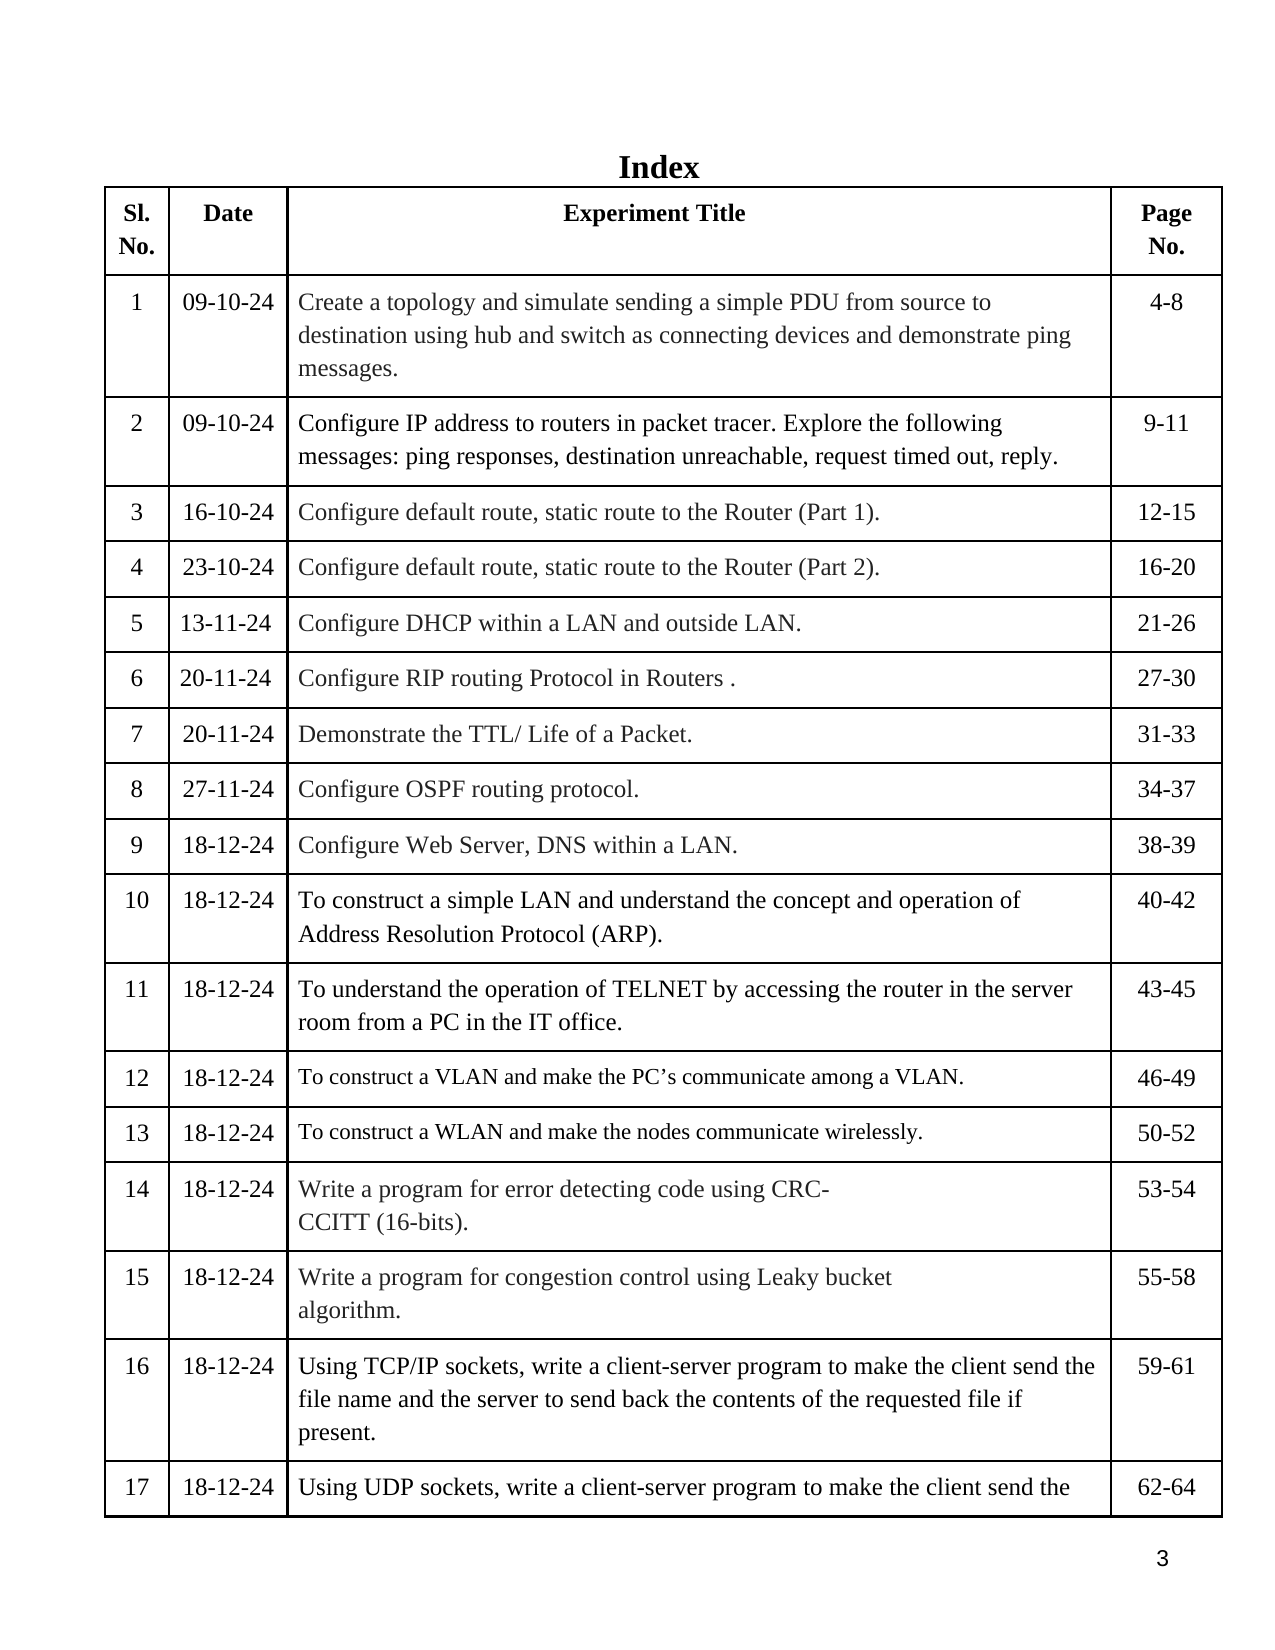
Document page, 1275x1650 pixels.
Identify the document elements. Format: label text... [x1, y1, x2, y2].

table_cell 62-64 [1112, 1462, 1221, 1515]
table_header Experiment Title [289, 188, 1110, 274]
table_cell 16-10-24 [170, 487, 286, 540]
table_cell 09-10-24 [170, 398, 286, 484]
table_cell 17 [106, 1462, 168, 1515]
table_cell To construct a simple LAN and understand the concept and operation of Address Resolution Protocol (ARP). [289, 875, 1110, 962]
table_cell 23-10-24 [170, 542, 286, 596]
table_cell 55-58 [1112, 1252, 1221, 1338]
table_cell Write a program for congestion control using Leaky bucket algorithm. [289, 1252, 1110, 1338]
table_cell 09-10-24 [170, 276, 286, 396]
table_header Page No. [1112, 188, 1221, 274]
table_cell To understand the operation of TELNET by accessing the router in the server room from a PC in the IT office. [289, 964, 1110, 1050]
table_cell 13 [106, 1108, 168, 1161]
table_header Date [170, 188, 286, 274]
table_cell 10 [106, 875, 168, 962]
table_cell Demonstrate the TTL/ Life of a Packet. [289, 709, 1110, 762]
table_cell 2 [106, 398, 168, 484]
table_cell Create a topology and simulate sending a simple PDU from source to destination using hub and switch as connecting devices and demonstrate ping messages. [289, 276, 1110, 396]
table_cell 18-12-24 [170, 1108, 286, 1161]
table_cell 12-15 [1112, 487, 1221, 540]
table_cell 16 [106, 1340, 168, 1460]
table_cell 59-61 [1112, 1340, 1221, 1460]
table_cell 40-42 [1112, 875, 1221, 962]
table_cell Using TCP/IP sockets, write a client-server program to make the client send the file name and the server to send back the contents of the requested file if present. [289, 1340, 1110, 1460]
table_cell 3 [106, 487, 168, 540]
table_cell 46-49 [1112, 1052, 1221, 1106]
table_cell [289, 1462, 1110, 1515]
text Index [149, 147, 1169, 186]
table_cell Write a program for error detecting code using CRC-CCITT (16-bits). [289, 1163, 1110, 1250]
table_cell Configure DHCP within a LAN and outside LAN. [289, 598, 1110, 651]
table_cell 50-52 [1112, 1108, 1221, 1161]
table_cell Configure default route, static route to the Router (Part 1). [289, 487, 1110, 540]
table_cell 5 [106, 598, 168, 651]
table_cell 15 [106, 1252, 168, 1338]
table_cell 34-37 [1112, 764, 1221, 818]
table_cell 18-12-24 [170, 1163, 286, 1250]
table_cell 18-12-24 [170, 1052, 286, 1106]
table_cell To construct a VLAN and make the PC’s communicate among a VLAN. [289, 1052, 1110, 1106]
table_cell 11 [106, 964, 168, 1050]
table_cell 14 [106, 1163, 168, 1250]
table_cell Configure default route, static route to the Router (Part 2). [289, 542, 1110, 596]
table_cell 1 [106, 276, 168, 396]
table_cell Configure Web Server, DNS within a LAN. [289, 820, 1110, 873]
table_cell 53-54 [1112, 1163, 1221, 1250]
table_cell 8 [106, 764, 168, 818]
table_header Sl. No. [106, 188, 168, 274]
table_cell 31-33 [1112, 709, 1221, 762]
table_cell 9-11 [1112, 398, 1221, 484]
table_cell 20-11-24 [170, 653, 286, 707]
table_cell 43-45 [1112, 964, 1221, 1050]
table_cell 21-26 [1112, 598, 1221, 651]
table_cell To construct a WLAN and make the nodes communicate wirelessly. [289, 1108, 1110, 1161]
table_cell 18-12-24 [170, 1252, 286, 1338]
table_cell 12 [106, 1052, 168, 1106]
table_cell 18-12-24 [170, 964, 286, 1050]
table_cell 27-11-24 [170, 764, 286, 818]
table_cell Configure IP address to routers in packet tracer. Explore the following messages: ping responses, destination unreachable, request timed out, reply. [289, 398, 1110, 484]
table_cell 4 [106, 542, 168, 596]
table_cell Configure OSPF routing protocol. [289, 764, 1110, 818]
table_cell 9 [106, 820, 168, 873]
table_cell 7 [106, 709, 168, 762]
table_cell 4-8 [1112, 276, 1221, 396]
table_cell 18-12-24 [170, 1462, 286, 1515]
table_cell 20-11-24 [170, 709, 286, 762]
table_cell 16-20 [1112, 542, 1221, 596]
table_cell 18-12-24 [170, 875, 286, 962]
table_cell 13-11-24 [170, 598, 286, 651]
table_cell 27-30 [1112, 653, 1221, 707]
table_cell Configure RIP routing Protocol in Routers . [289, 653, 1110, 707]
table_cell 6 [106, 653, 168, 707]
table_cell 18-12-24 [170, 820, 286, 873]
table_cell 38-39 [1112, 820, 1221, 873]
table_cell 18-12-24 [170, 1340, 286, 1460]
